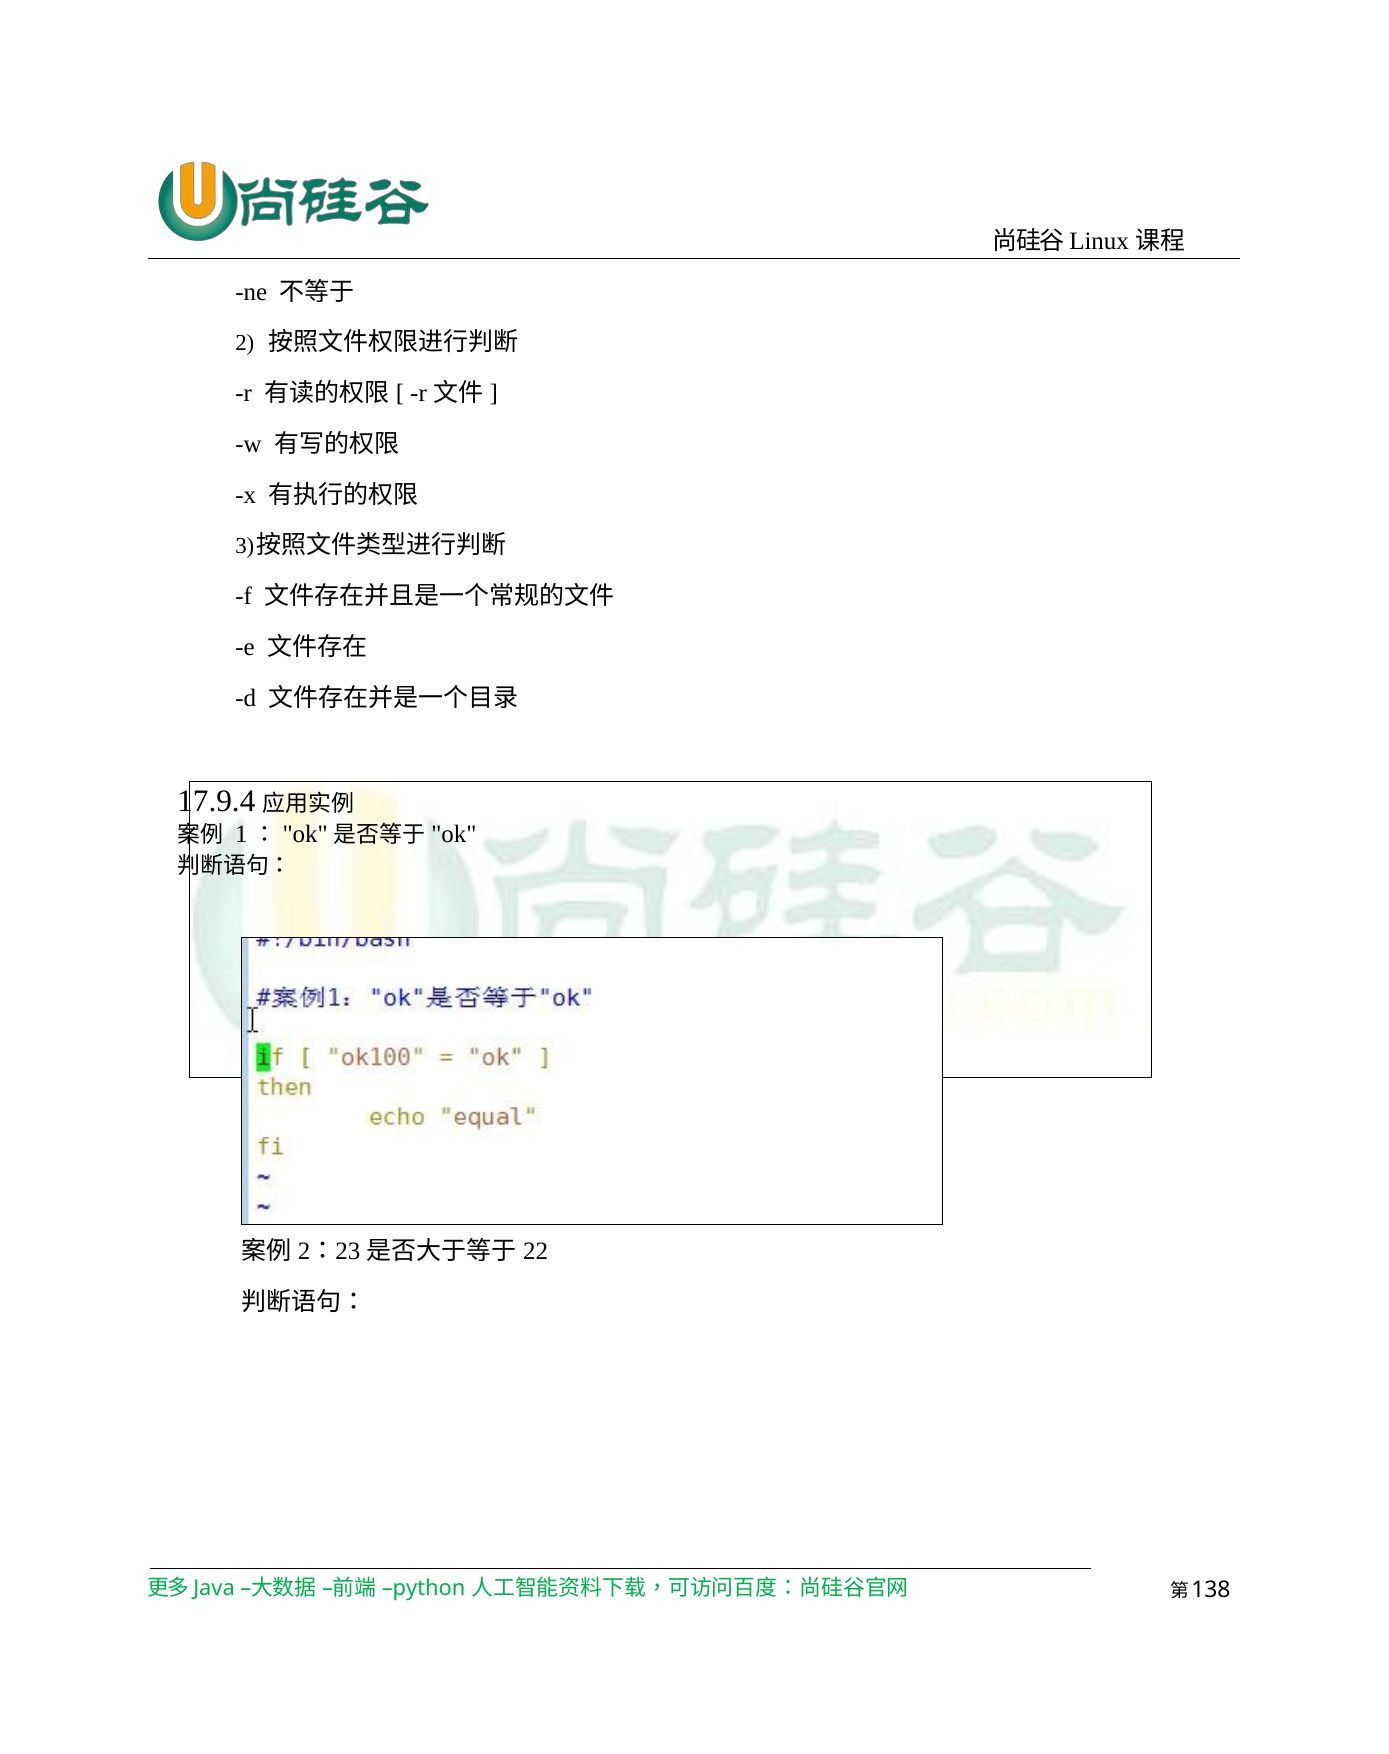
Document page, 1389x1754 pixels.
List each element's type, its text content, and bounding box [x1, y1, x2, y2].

picture [190, 782, 1151, 1077]
text -r 有读的权限 [ -r 文件 ] [235, 375, 1338, 409]
picture [147, 153, 436, 249]
text -w 有写的权限 [235, 425, 1338, 459]
list 按照文件权限进行判断 [235, 324, 1338, 358]
text -ne 不等于 [235, 273, 1338, 307]
text -f 文件存在并且是一个常规的文件 [235, 578, 1338, 612]
list 按照文件类型进行判断 [235, 527, 1338, 561]
text -x 有执行的权限 [235, 476, 1338, 510]
text 判断语句： [241, 1283, 1338, 1318]
text -e 文件存在 [235, 628, 1338, 663]
text -d 文件存在并是一个目录 [235, 679, 1338, 713]
